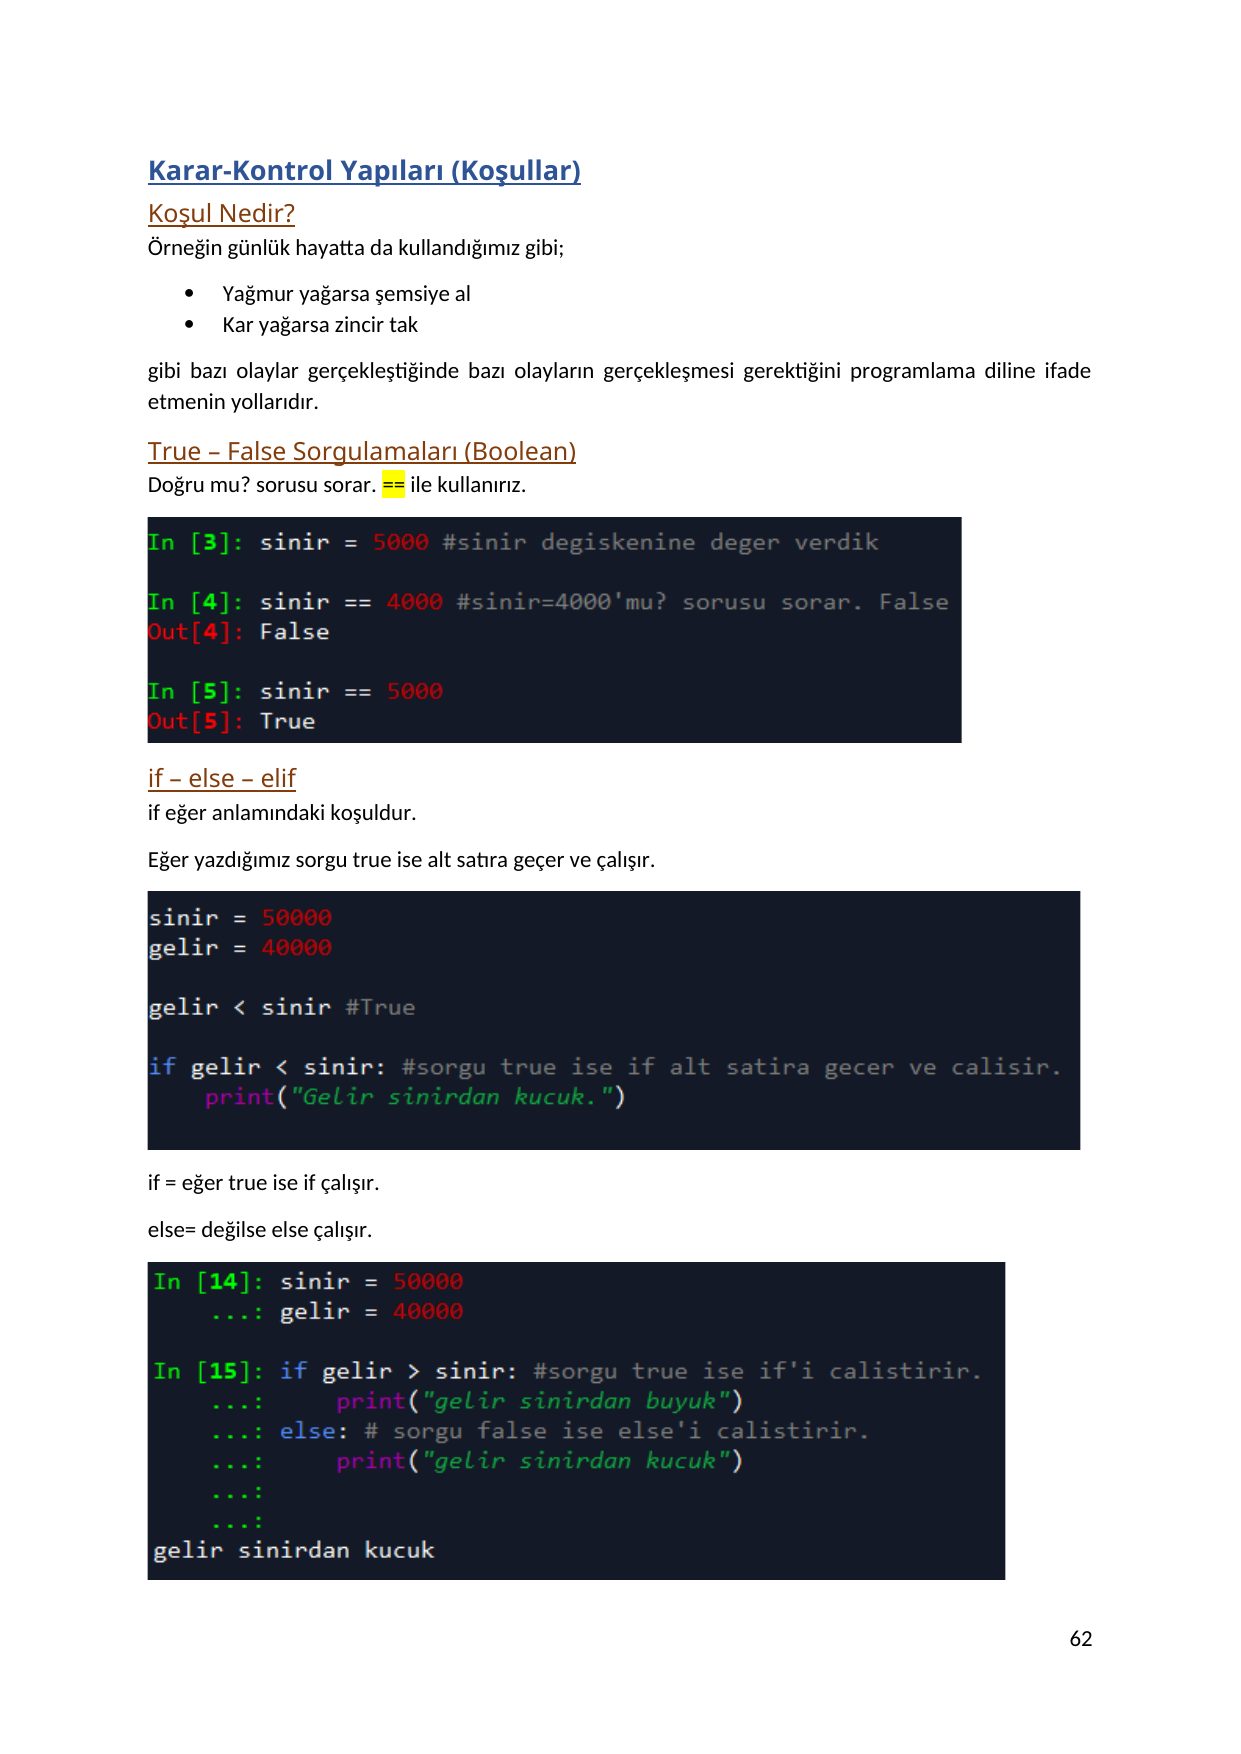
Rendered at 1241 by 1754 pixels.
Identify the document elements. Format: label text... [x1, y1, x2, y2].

picture [147, 891, 1081, 1150]
list Kar yağarsa zincir tak [185, 310, 1092, 338]
picture [147, 517, 962, 743]
text Eğer yazdığımız sorgu true ise alt satıra geçer ve çalışır. [148, 845, 1092, 873]
subtitle Karar-Kontrol Yapıları (Koşullar) [148, 152, 1092, 189]
text gibi bazı olaylar gerçekleştiğinde bazı olayların gerçekleşmesi gerektiğini programlama diline ifade etmenin yollarıdır. [148, 357, 1092, 415]
text Örneğin günlük hayatta da kullandığımız gibi; [148, 233, 1092, 261]
text Doğru mu? sorusu sorar. == ile kullanırız. [405, 470, 1092, 498]
subtitle Koşul Nedir? [148, 196, 1092, 230]
picture [147, 1262, 1006, 1580]
text else= değilse else çalışır. [148, 1215, 1092, 1243]
list Yağmur yağarsa şemsiye al [185, 279, 1092, 307]
subtitle if – else – elif [148, 761, 1092, 795]
text if eğer anlamındaki koşuldur. [148, 798, 1092, 826]
text if = eğer true ise if çalışır. [148, 1168, 1092, 1196]
subtitle True – False Sorgulamaları (Boolean) [148, 434, 1092, 468]
text Doğru mu? sorusu sorar. == ile kullanırız. [148, 470, 382, 498]
